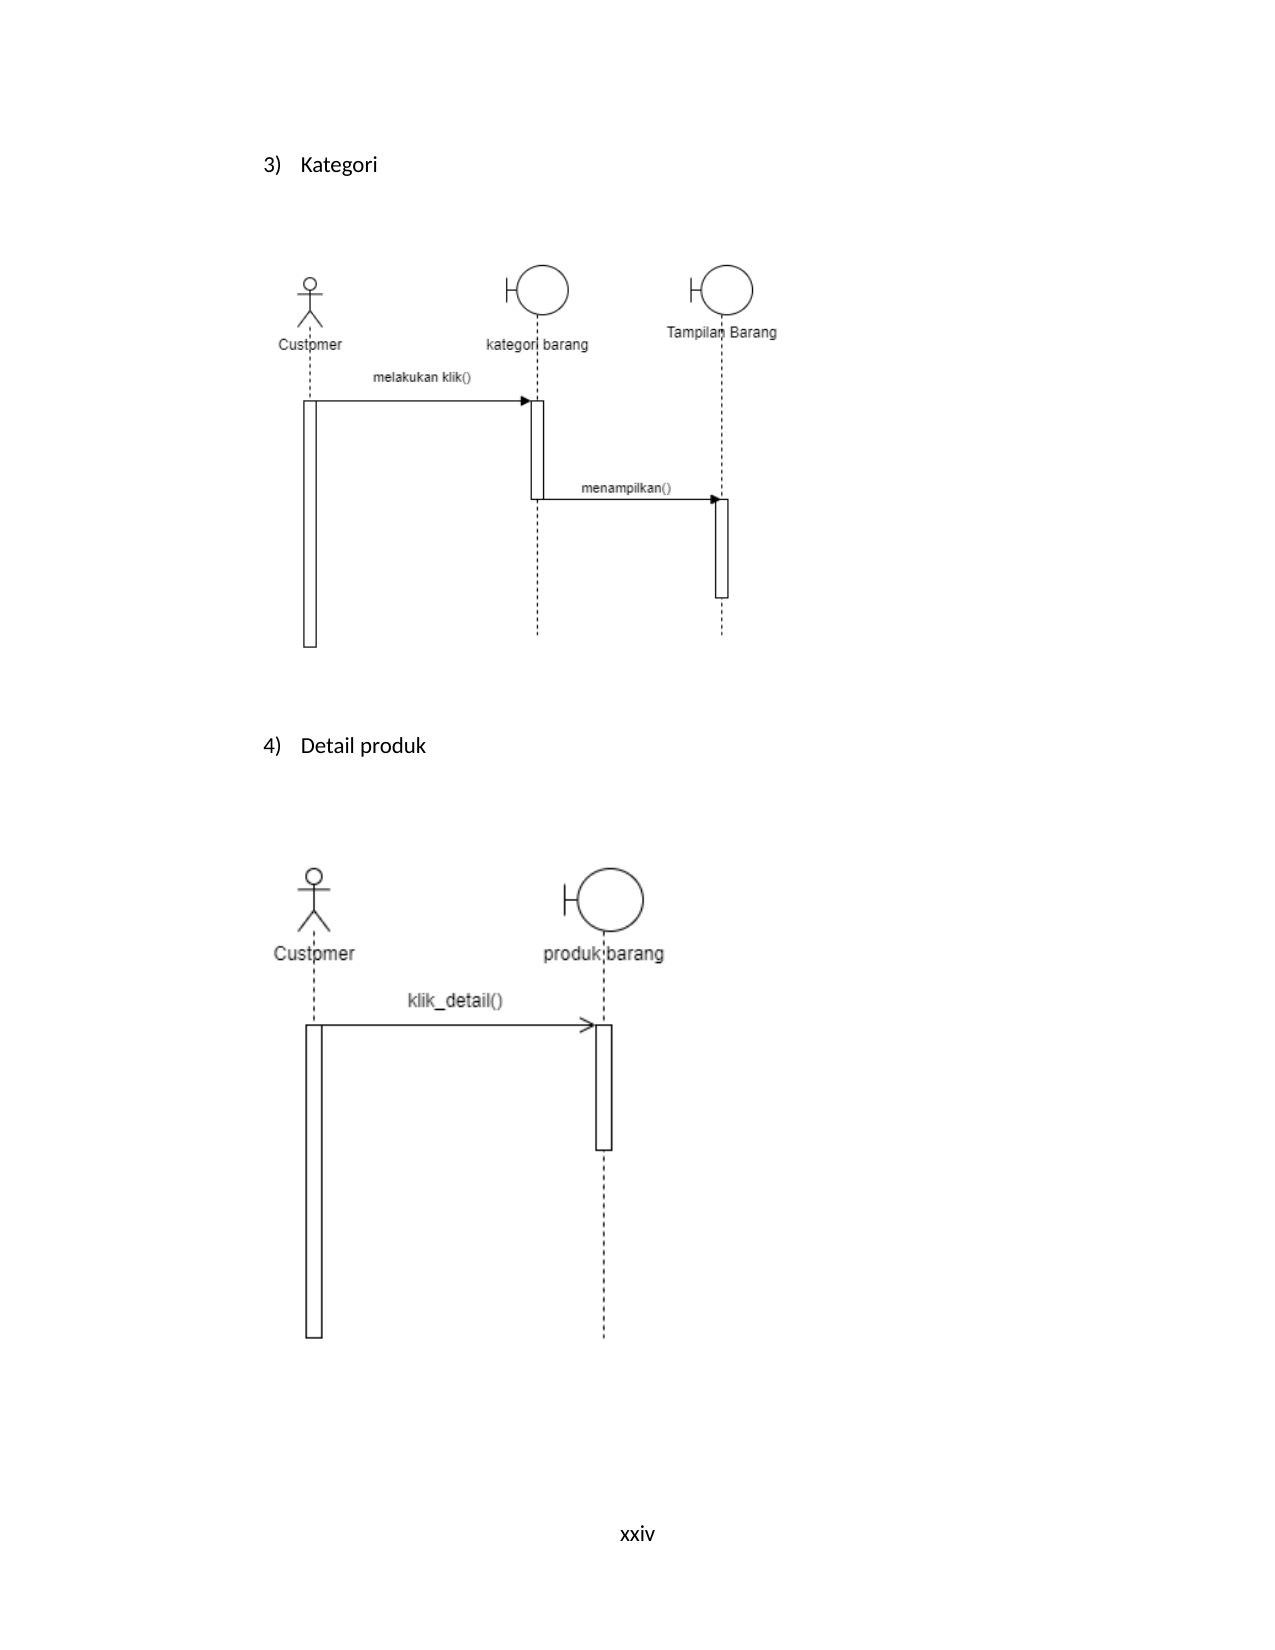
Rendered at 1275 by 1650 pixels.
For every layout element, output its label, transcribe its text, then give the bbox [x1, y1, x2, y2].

picture [243, 815, 688, 1486]
list Detail produk [263, 731, 1125, 759]
picture [253, 233, 811, 718]
list Kategori [263, 150, 1125, 178]
